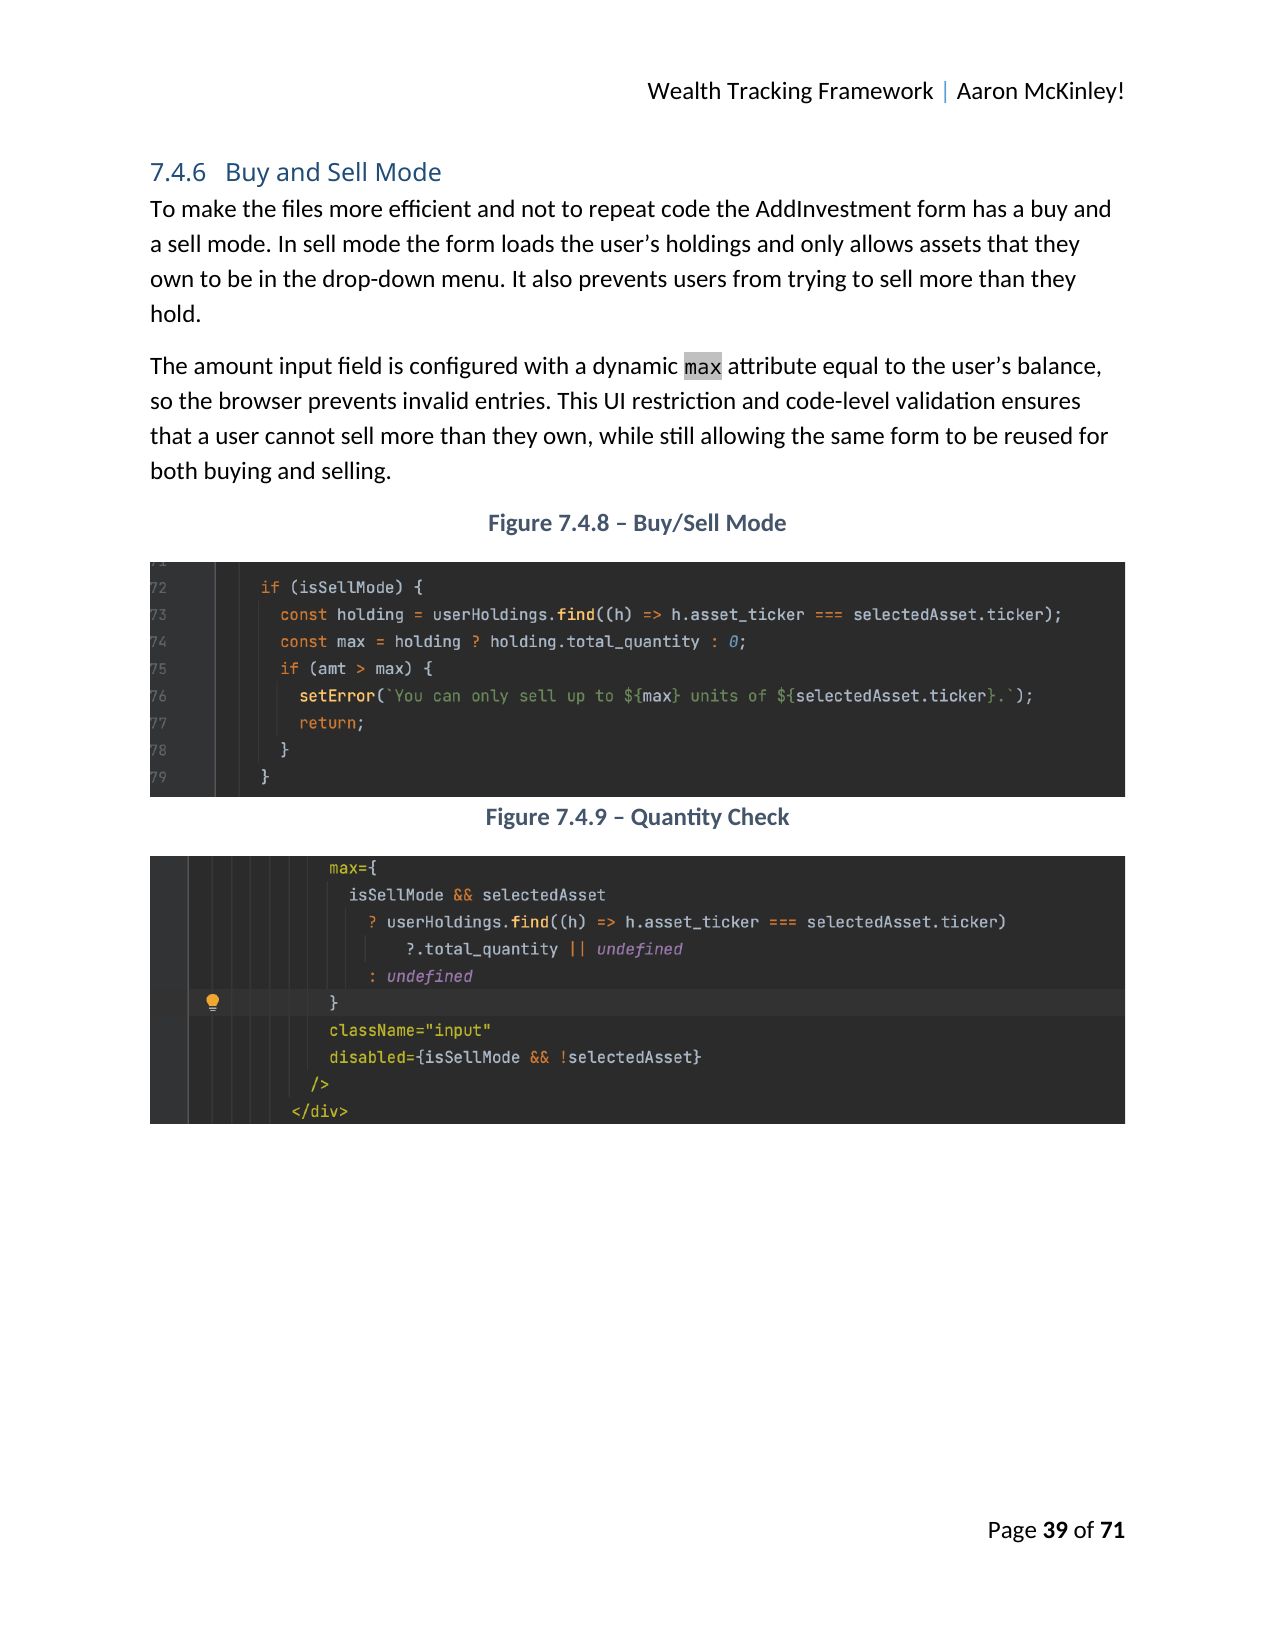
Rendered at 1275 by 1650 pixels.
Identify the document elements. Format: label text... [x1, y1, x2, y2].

text Figure 7.4.8 – Buy/Sell Mode [150, 507, 1125, 537]
picture [150, 856, 1125, 1124]
picture [150, 562, 1125, 797]
subtitle Buy and Sell Mode [150, 154, 1125, 188]
text Figure 7.4.9 – Quantity Check [150, 797, 1125, 831]
text The amount input field is configured with a dynamic max attribute equal to the user’s balance, so the browser prevents invalid entries. This UI restriction and code-level validation ensures that a user cannot sell more than they own, while still allowing the same form to be reused for both buying and selling. [150, 350, 1125, 486]
text To make the files more efficient and not to repeat code the AddInvestment form has a buy and a sell mode. In sell mode the form loads the user’s holdings and only allows assets that they own to be in the drop-down menu. It also prevents users from trying to sell more than they hold. [150, 193, 1125, 329]
